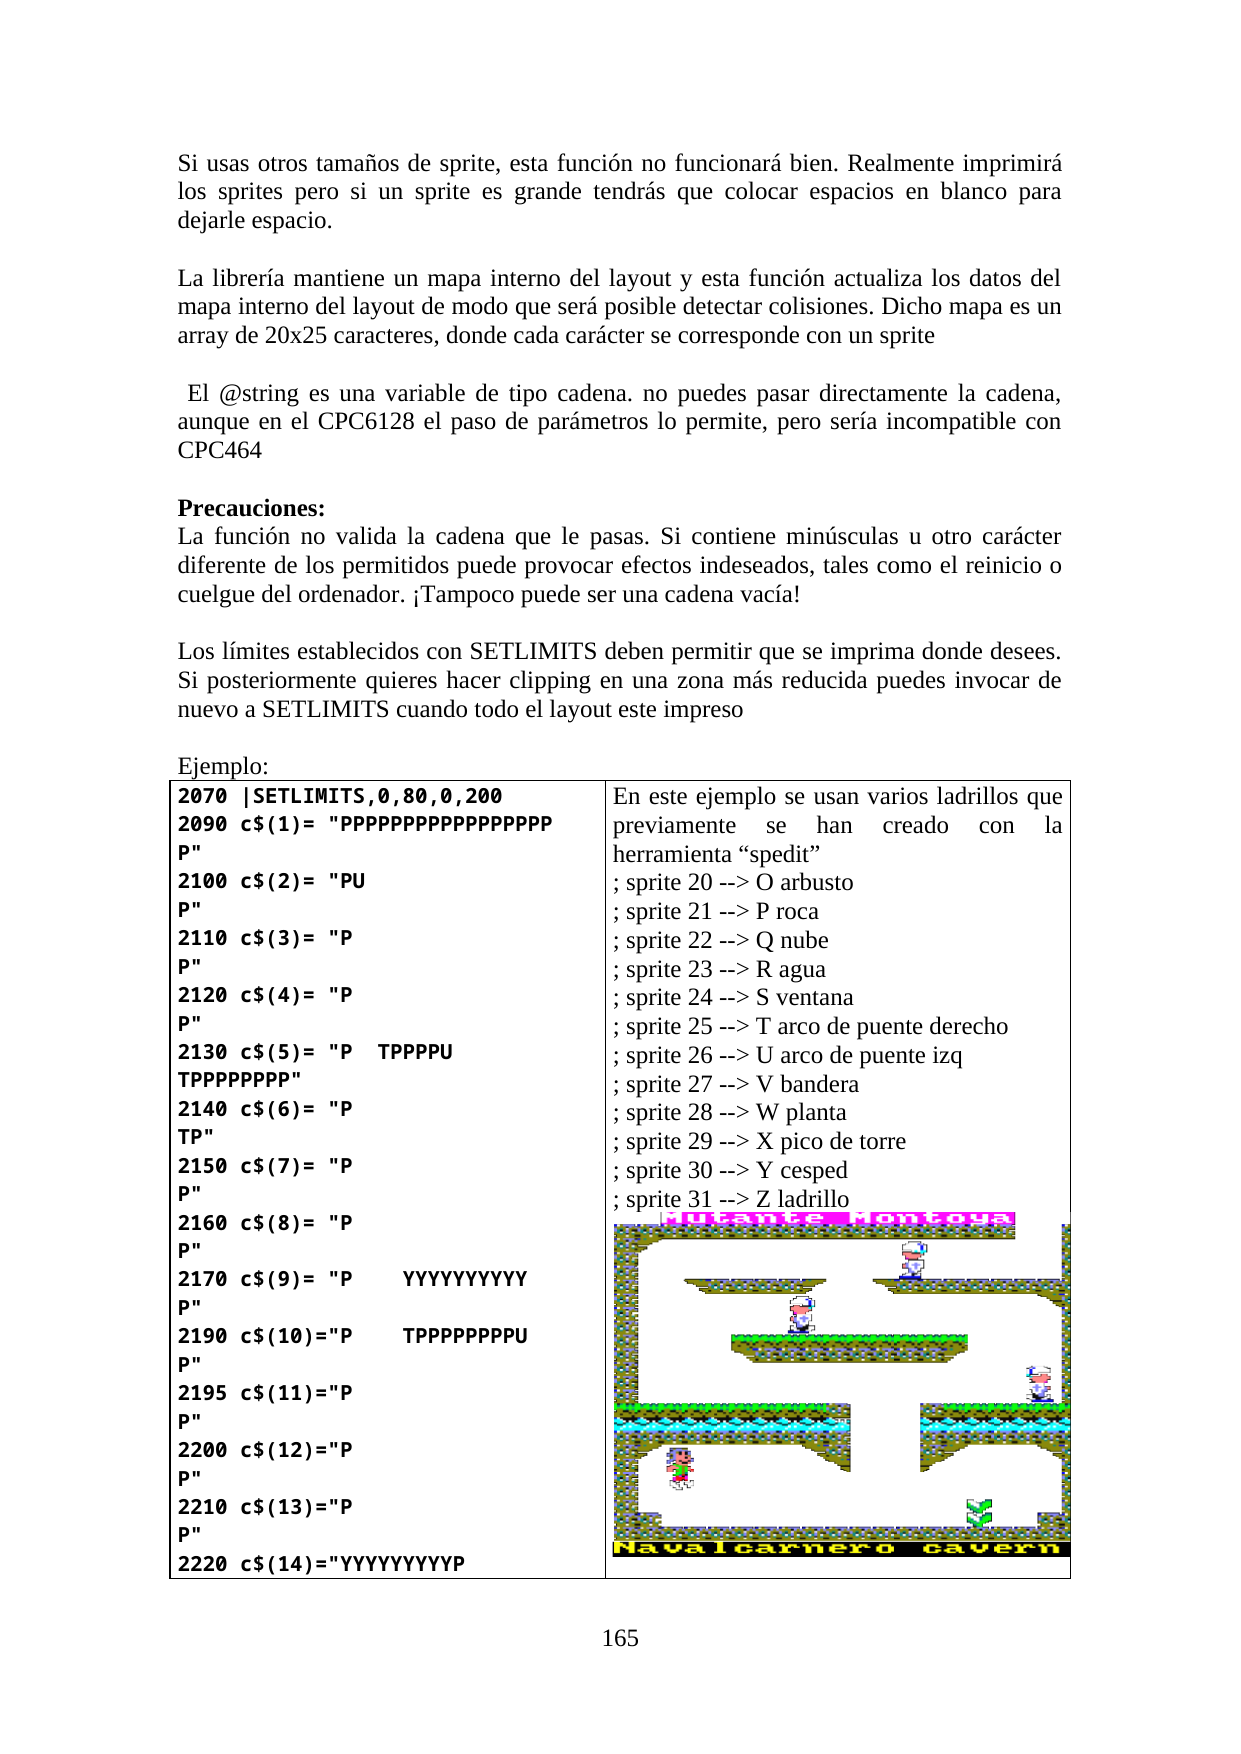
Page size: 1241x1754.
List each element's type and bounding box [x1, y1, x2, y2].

picture [612, 1212, 1071, 1557]
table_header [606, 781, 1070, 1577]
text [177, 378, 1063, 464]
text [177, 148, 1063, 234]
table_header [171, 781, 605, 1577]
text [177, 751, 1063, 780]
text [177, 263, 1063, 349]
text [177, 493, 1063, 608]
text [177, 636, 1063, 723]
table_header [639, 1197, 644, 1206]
